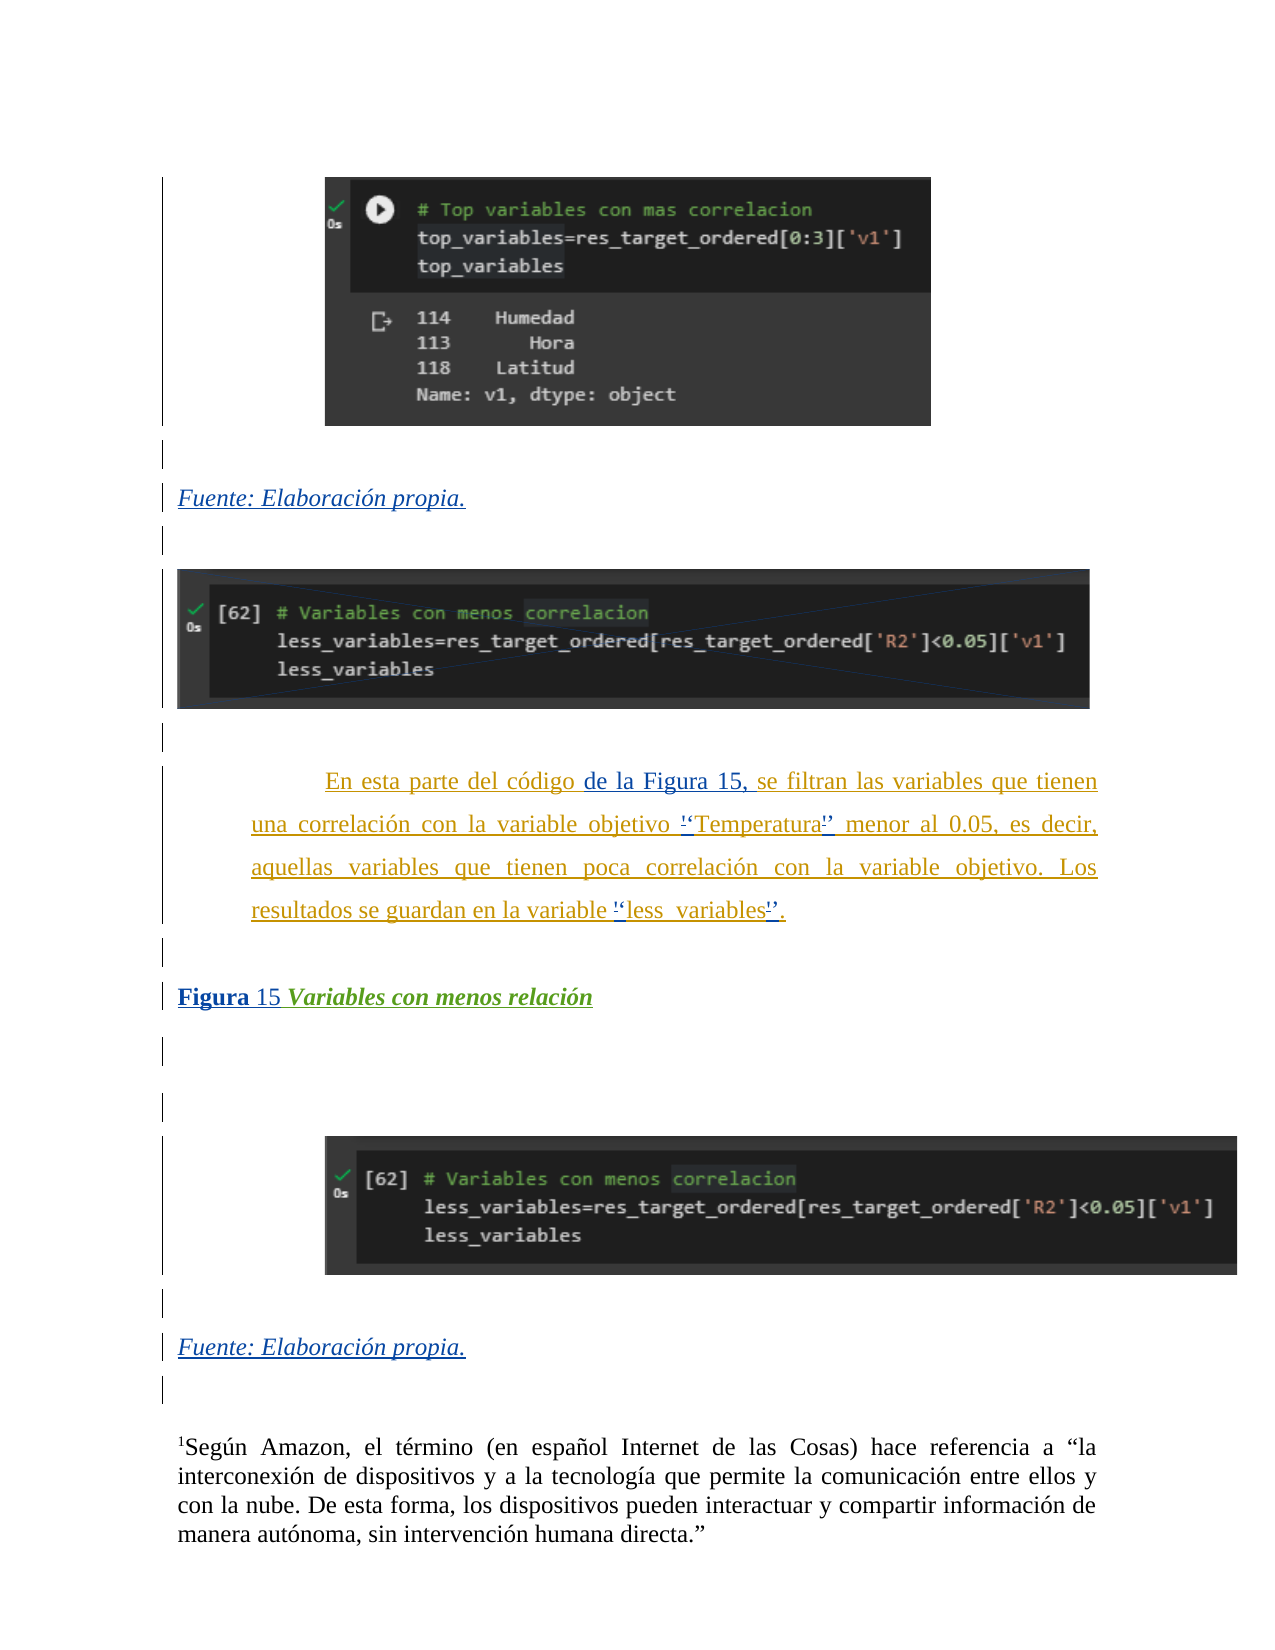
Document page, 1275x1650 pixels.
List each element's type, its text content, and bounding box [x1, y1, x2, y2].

picture [177, 570, 627, 708]
picture [640, 570, 1090, 708]
picture [181, 640, 1086, 709]
text 14 [177, 982, 1098, 1010]
picture [324, 1136, 1238, 1275]
picture [324, 177, 931, 426]
picture [182, 569, 1084, 638]
